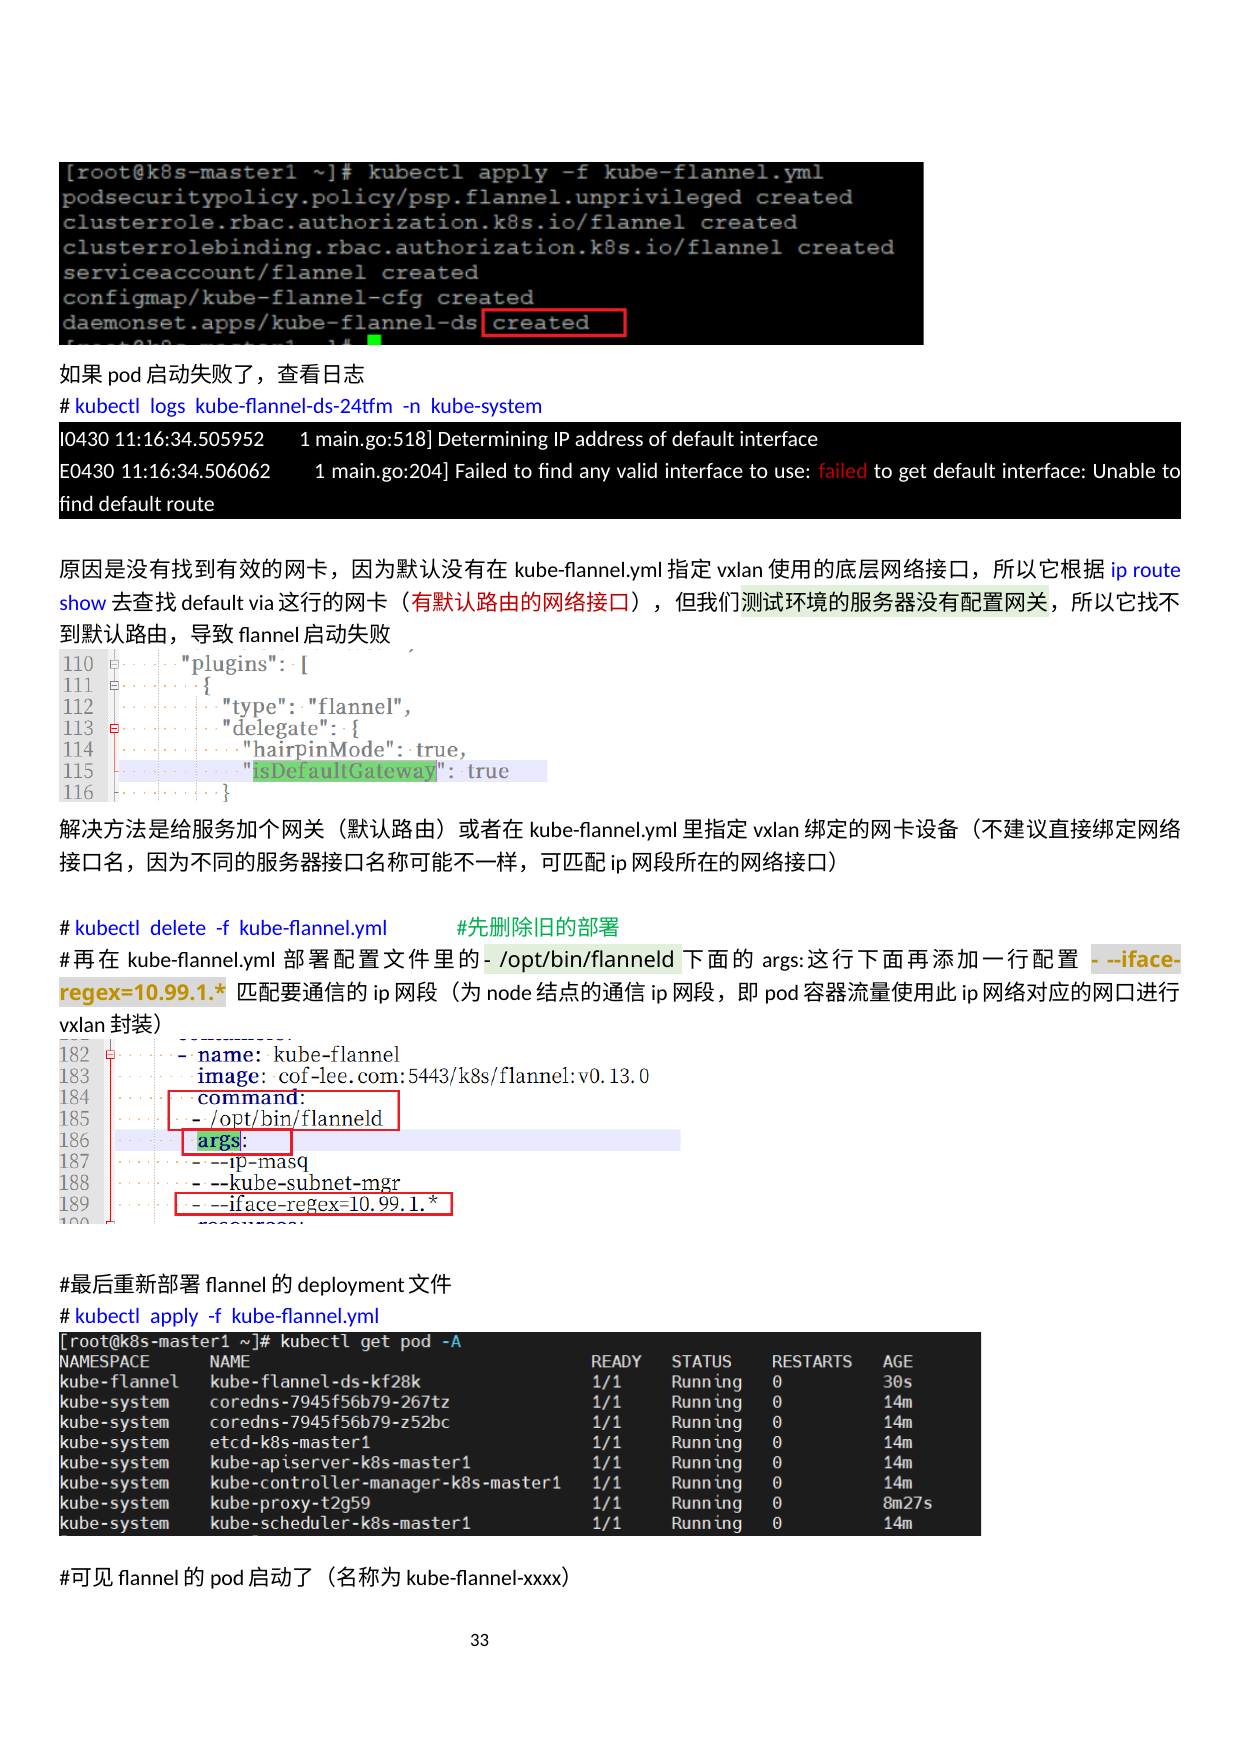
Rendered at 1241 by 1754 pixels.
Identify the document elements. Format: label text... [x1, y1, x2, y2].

picture [59, 162, 924, 345]
text 原因是没有找到有效的网卡，因为默认没有在kube-flannel.yml指定vxlan使用的底层网络接口，所以它根据ip route show去查找default via这行的网卡（有默认路由的网络接口），但我们测试环境的服务器没有配置网关，所以它找不到默认路由，导致flannel启动失败 [59, 552, 1181, 649]
text 解决方法是给服务加个网关（默认路由）或者在kube-flannel.yml里指定vxlan绑定的网卡设备（不建议直接绑定网络接口名，因为不同的服务器接口名称可能不一样，可匹配ip网段所在的网络接口） [59, 812, 1181, 877]
text #再在kube-flannel.yml部署配置文件里的- /opt/bin/flanneld下面的args:这行下面再添加一行配置 - --iface-regex=10.99.1.* 匹配要通信的ip网段（为node结点的通信ip网段，即pod容器流量使用此ip网络对应的网口进行vxlan封装） [59, 942, 1181, 1039]
picture [59, 1332, 982, 1536]
text 如果pod启动失败了，查看日志 [59, 357, 1181, 389]
text E0430 11:16:34.506062 1 main.go:204] Failed to find any valid interface to use: failed to get default interface: Unable to find default route [59, 454, 1181, 519]
text #可见flannel的pod启动了（名称为kube-flannel-xxxx） [59, 1559, 1181, 1592]
text #最后重新部署flannel的deployment文件 [59, 1267, 1181, 1299]
picture [59, 1039, 681, 1224]
picture [59, 649, 548, 802]
text # kubectl apply -f kube-flannel.yml [59, 1299, 1181, 1332]
text # kubectl logs kube-flannel-ds-24tfm -n kube-system [59, 389, 1181, 422]
text I0430 11:16:34.505952 1 main.go:518] Determining IP address of default interface [59, 422, 1181, 454]
text # kubectl delete -f kube-flannel.yml #先删除旧的部署 [59, 909, 1181, 942]
